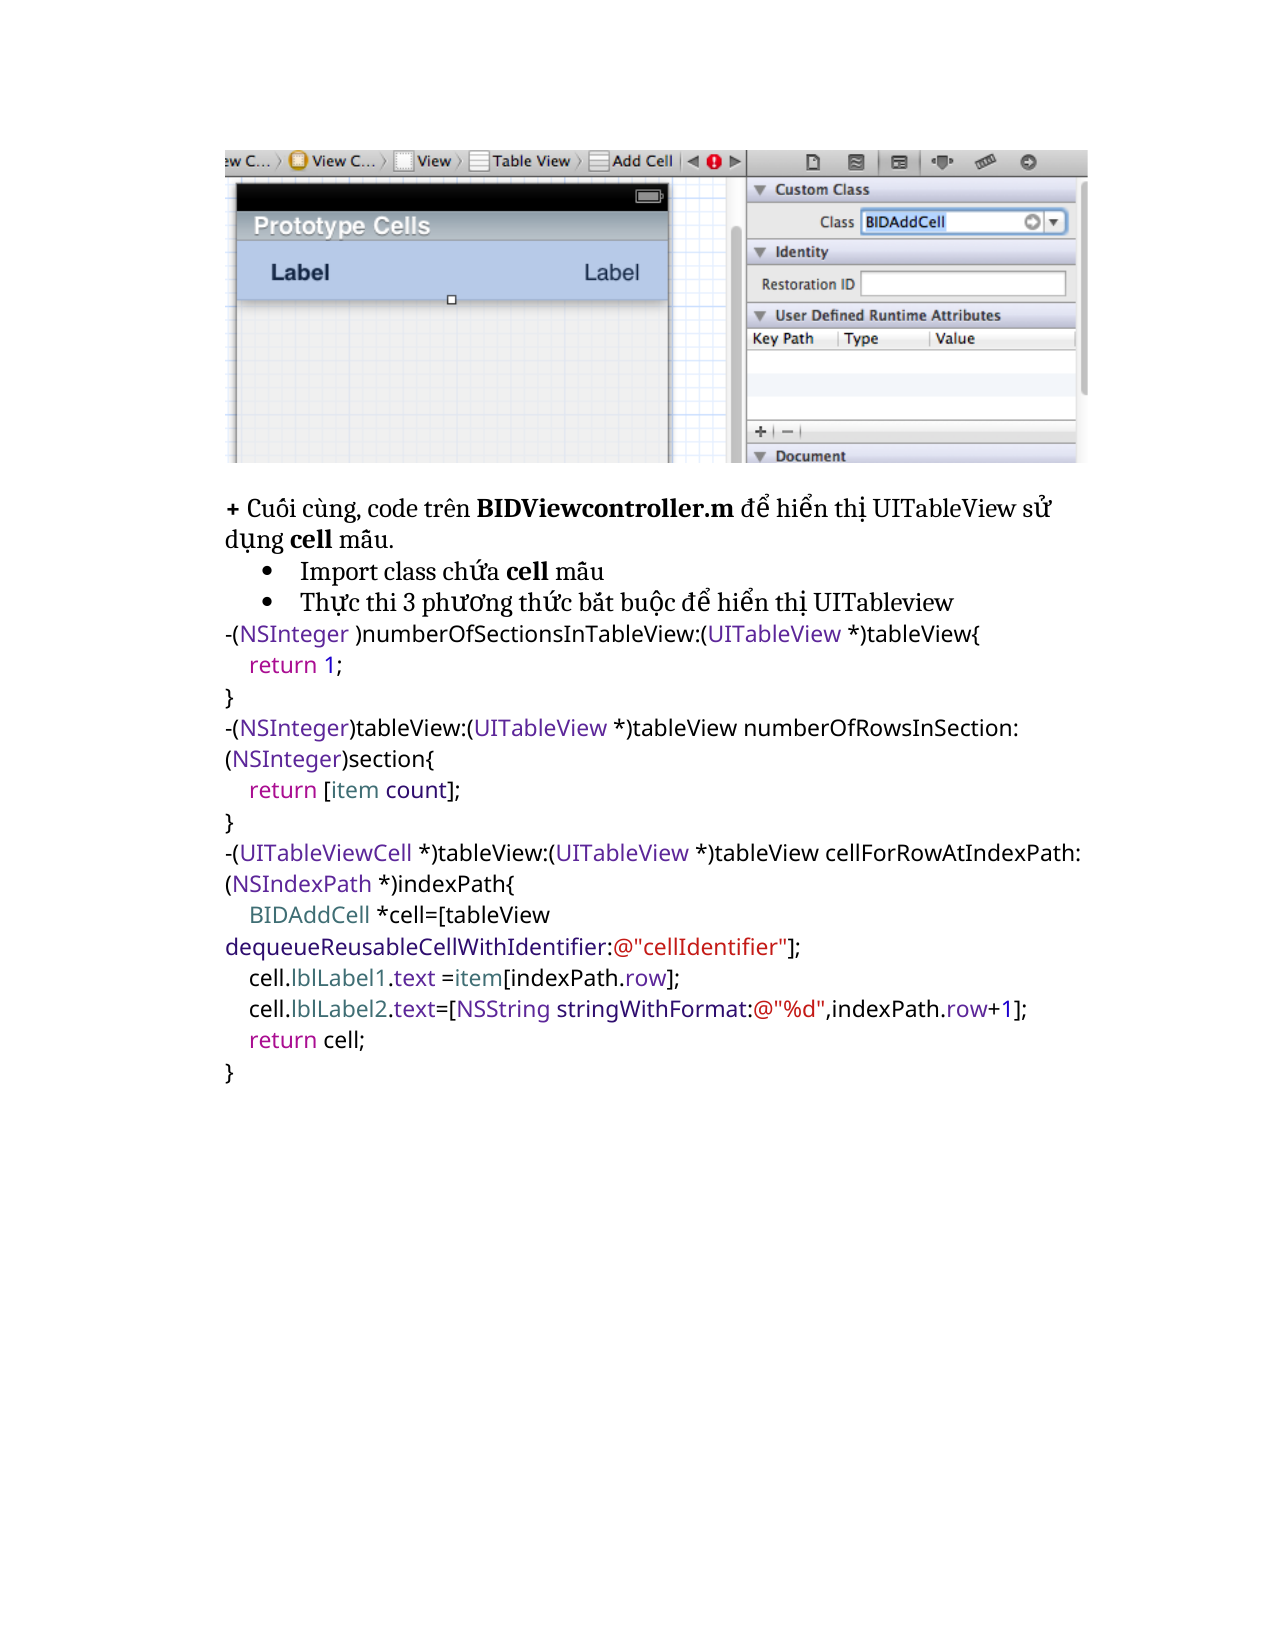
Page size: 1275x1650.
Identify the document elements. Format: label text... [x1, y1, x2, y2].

text -(NSInteger)tableView:(UITableView *)tableView numberOfRowsInSection:(NSInteger)section{ [225, 712, 1087, 774]
text } [225, 680, 1087, 712]
text return cell; [225, 1024, 1087, 1055]
text } [225, 1055, 1087, 1087]
text return [item count]; [225, 774, 1087, 805]
text } [225, 805, 1087, 837]
text -(UITableViewCell *)tableView:(UITableView *)tableView cellForRowAtIndexPath:(NSIndexPath *)indexPath{ [225, 837, 1087, 899]
text cell.lblLabel1.text =item[indexPath.row]; [225, 962, 1087, 993]
text BIDAddCell *cell=[tableView dequeueReusableCellWithIdentifier:@"cellIdentifier"]; [225, 899, 1087, 962]
text -(NSInteger )numberOfSectionsInTableView:(UITableView *)tableView{ [225, 618, 1087, 649]
picture [225, 150, 1088, 463]
text cell.lblLabel2.text=[NSString stringWithFormat:@"%d",indexPath.row+1]; [225, 993, 1087, 1024]
text return 1; [225, 649, 1087, 680]
list Import class chứa cell mẫu [262, 556, 1087, 587]
list + Cuối cùng, code trên BIDViewcontroller.m để hiển thị UITableView sử dụng cell mẫu. [225, 493, 1087, 556]
list Thực thi 3 phương thức bắt buộc để hiển thị UITableview [262, 587, 1087, 618]
